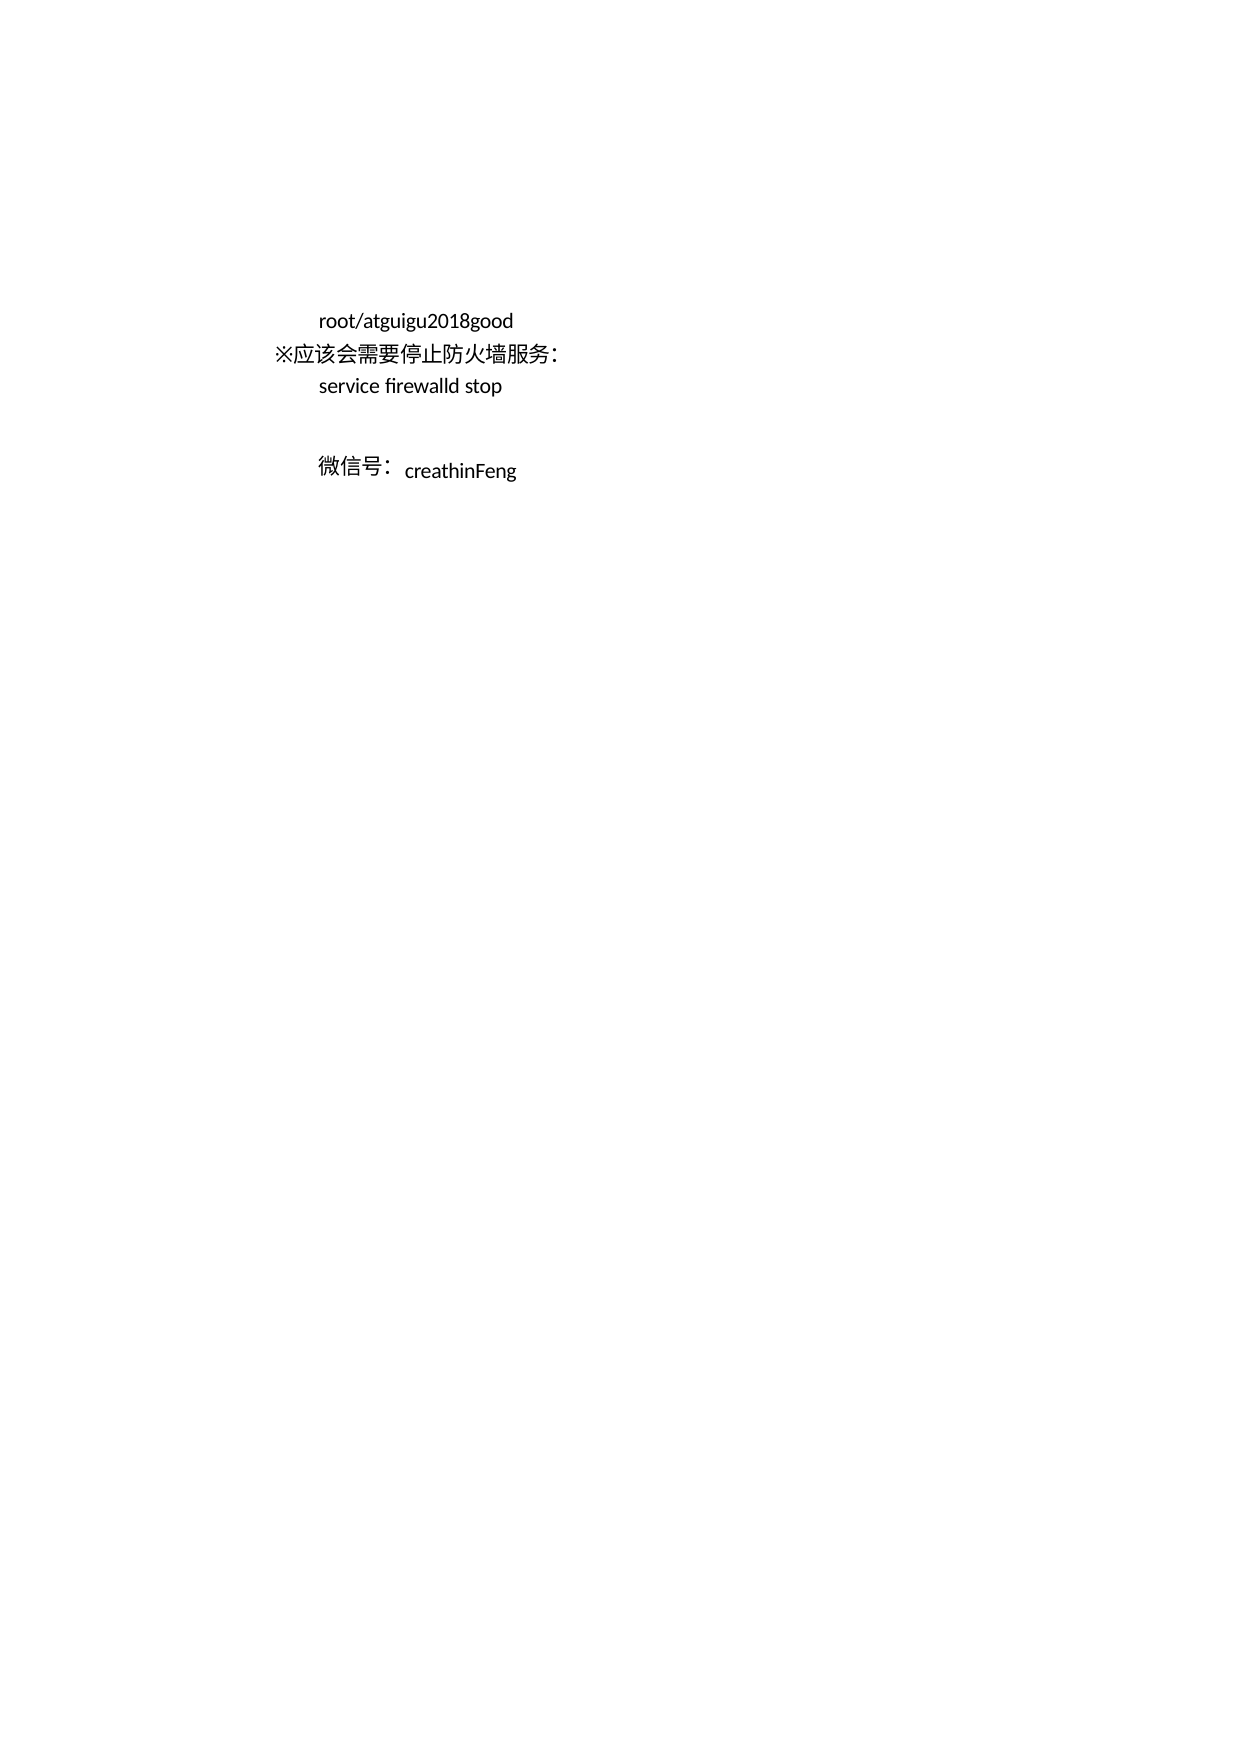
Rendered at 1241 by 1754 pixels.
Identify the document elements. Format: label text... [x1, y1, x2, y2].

text 微信号：creathinFeng [275, 434, 1099, 499]
text service firewalld stop [275, 369, 1099, 402]
text root/atguigu2018good [275, 304, 1099, 337]
text ※应该会需要停止防火墙服务： [275, 337, 1099, 369]
